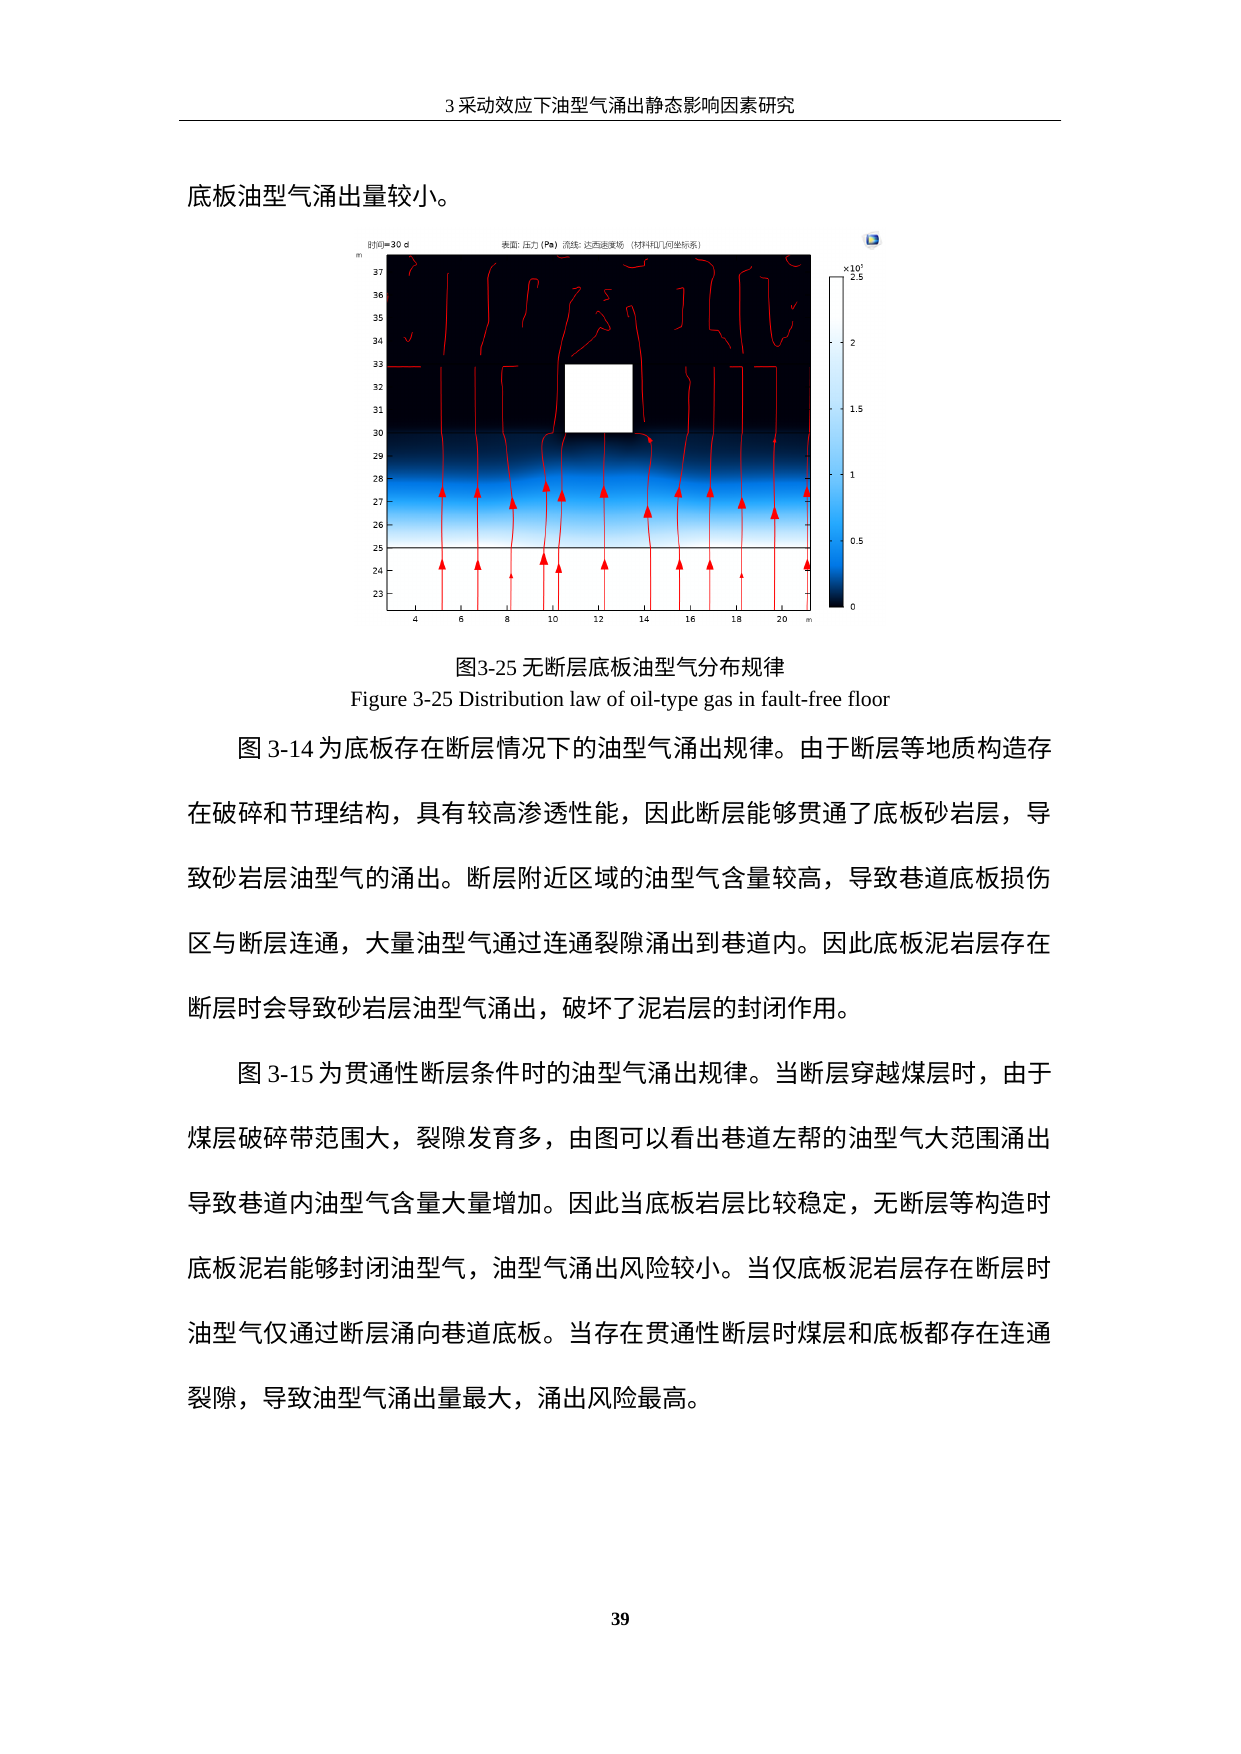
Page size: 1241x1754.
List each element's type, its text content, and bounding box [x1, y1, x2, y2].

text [187, 162, 1053, 227]
text 图3-15为贯通性断层条件时的油型气涌出规律。当断层穿越煤层时，由于煤层破碎带范围大，裂隙发育多，由图可以看出巷道左帮的油型气大范围涌出，导致巷道内油型气含量大量增加。因此当底板岩层比较稳定，无断层等构造时，底板泥岩能够封闭油型气，油型气涌出风险较小。当仅底板泥岩层存在断层时，油型气仅通过断层涌向巷道底板。当存在贯通性断层时煤层和底板都存在连通裂隙，导致油型气涌出量最大，涌出风险最高。 [187, 1039, 1053, 1429]
text 图3-14为底板存在断层情况下的油型气涌出规律。由于断层等地质构造存在破碎和节理结构，具有较高渗透性能，因此断层能够贯通了底板砂岩层，导致砂岩层油型气的涌出。断层附近区域的油型气含量较高，导致巷道底板损伤区与断层连通，大量油型气通过连通裂隙涌出到巷道内。因此底板泥岩层存在断层时会导致砂岩层油型气涌出，破坏了泥岩层的封闭作用。 [187, 714, 1053, 1039]
picture [354, 227, 886, 626]
text Figure - Distribution law of oil-type gas in fault-free floor [187, 682, 1053, 714]
text 图-13 无断层底板油型气分布规律 [187, 649, 1053, 682]
